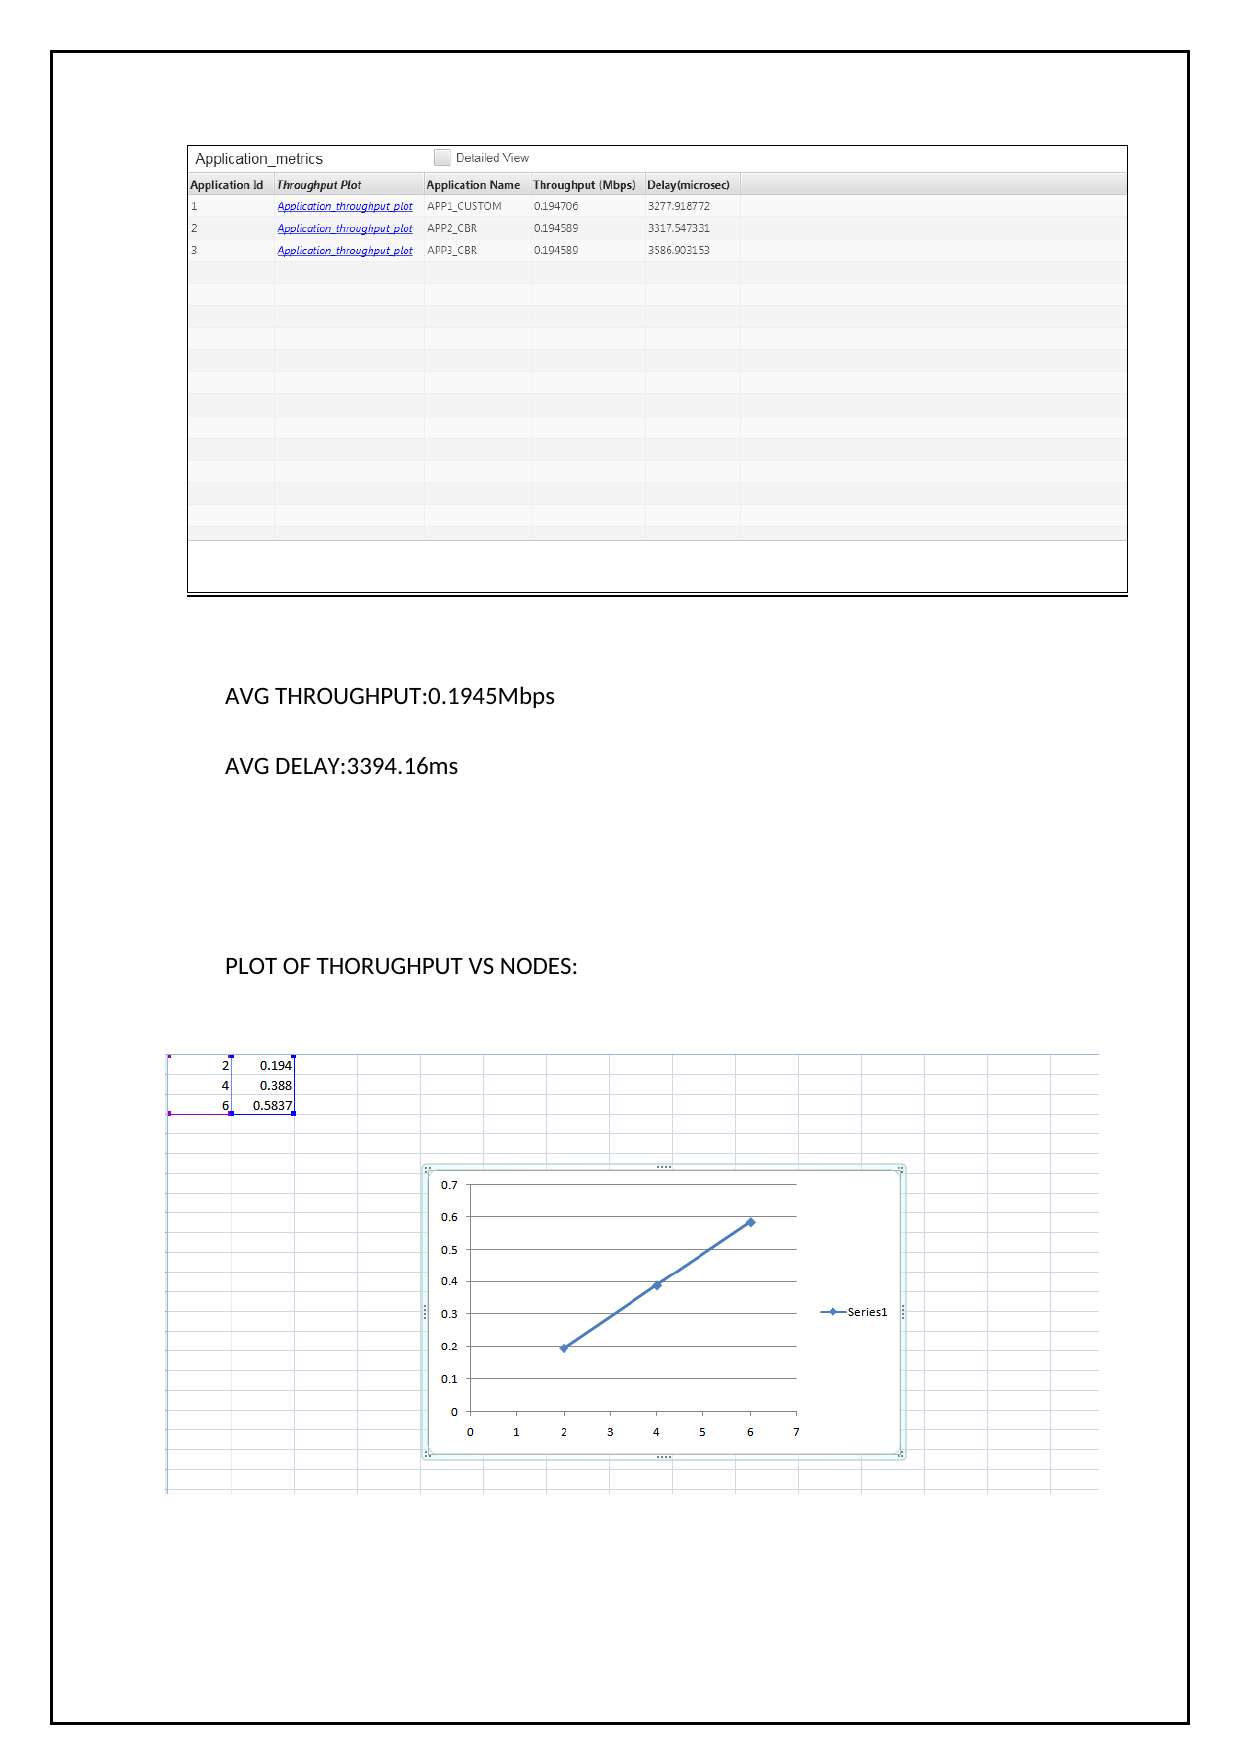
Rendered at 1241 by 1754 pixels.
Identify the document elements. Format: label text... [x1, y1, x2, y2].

picture [165, 1054, 1100, 1494]
text AVG THROUGHPUT:0.1945Mbps AVG DELAY:3394.16ms [225, 680, 589, 781]
picture [188, 146, 1127, 592]
text PLOT OF THORUGHPUT VS NODES: [225, 950, 1176, 981]
